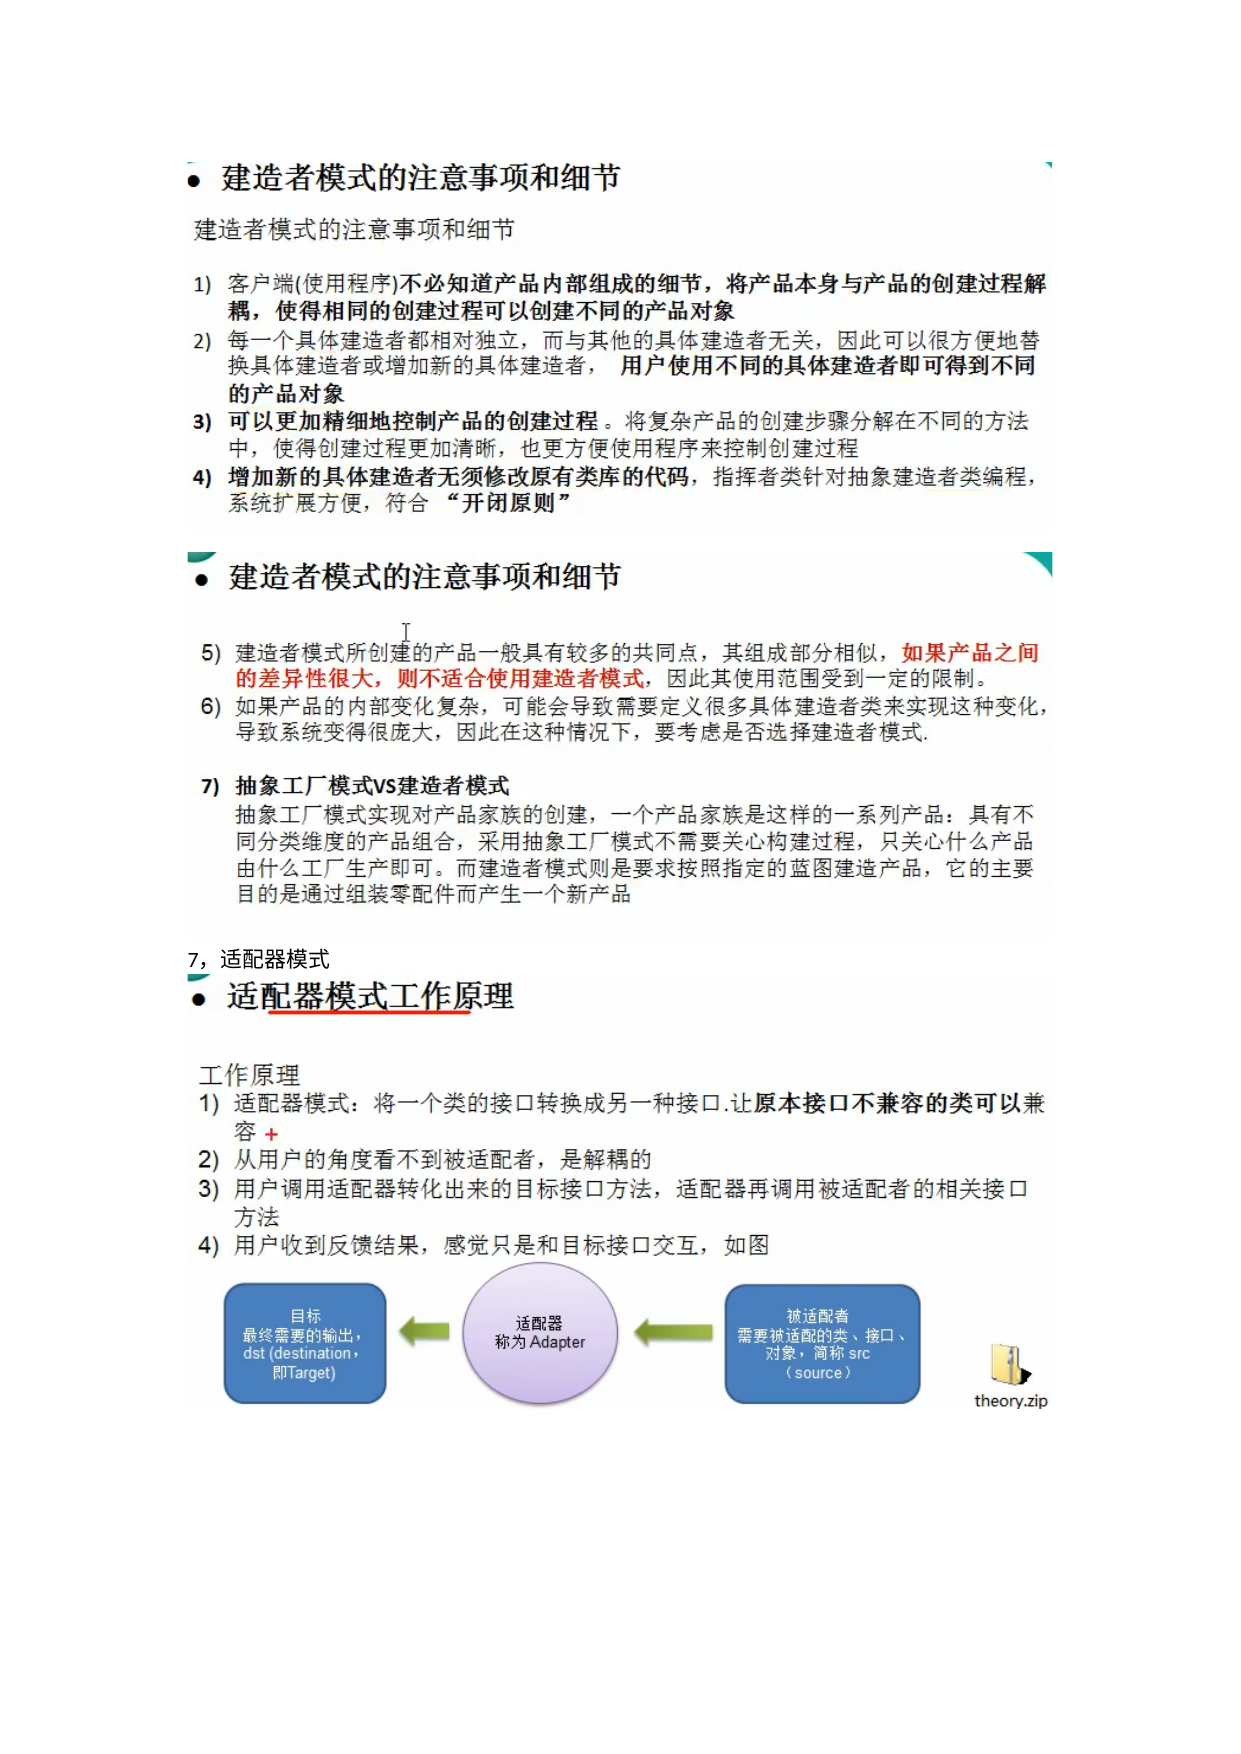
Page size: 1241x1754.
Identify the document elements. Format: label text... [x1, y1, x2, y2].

picture [187, 552, 1053, 940]
list 适配器模式 [187, 942, 1053, 974]
picture [187, 974, 1053, 1409]
picture [187, 162, 1053, 532]
